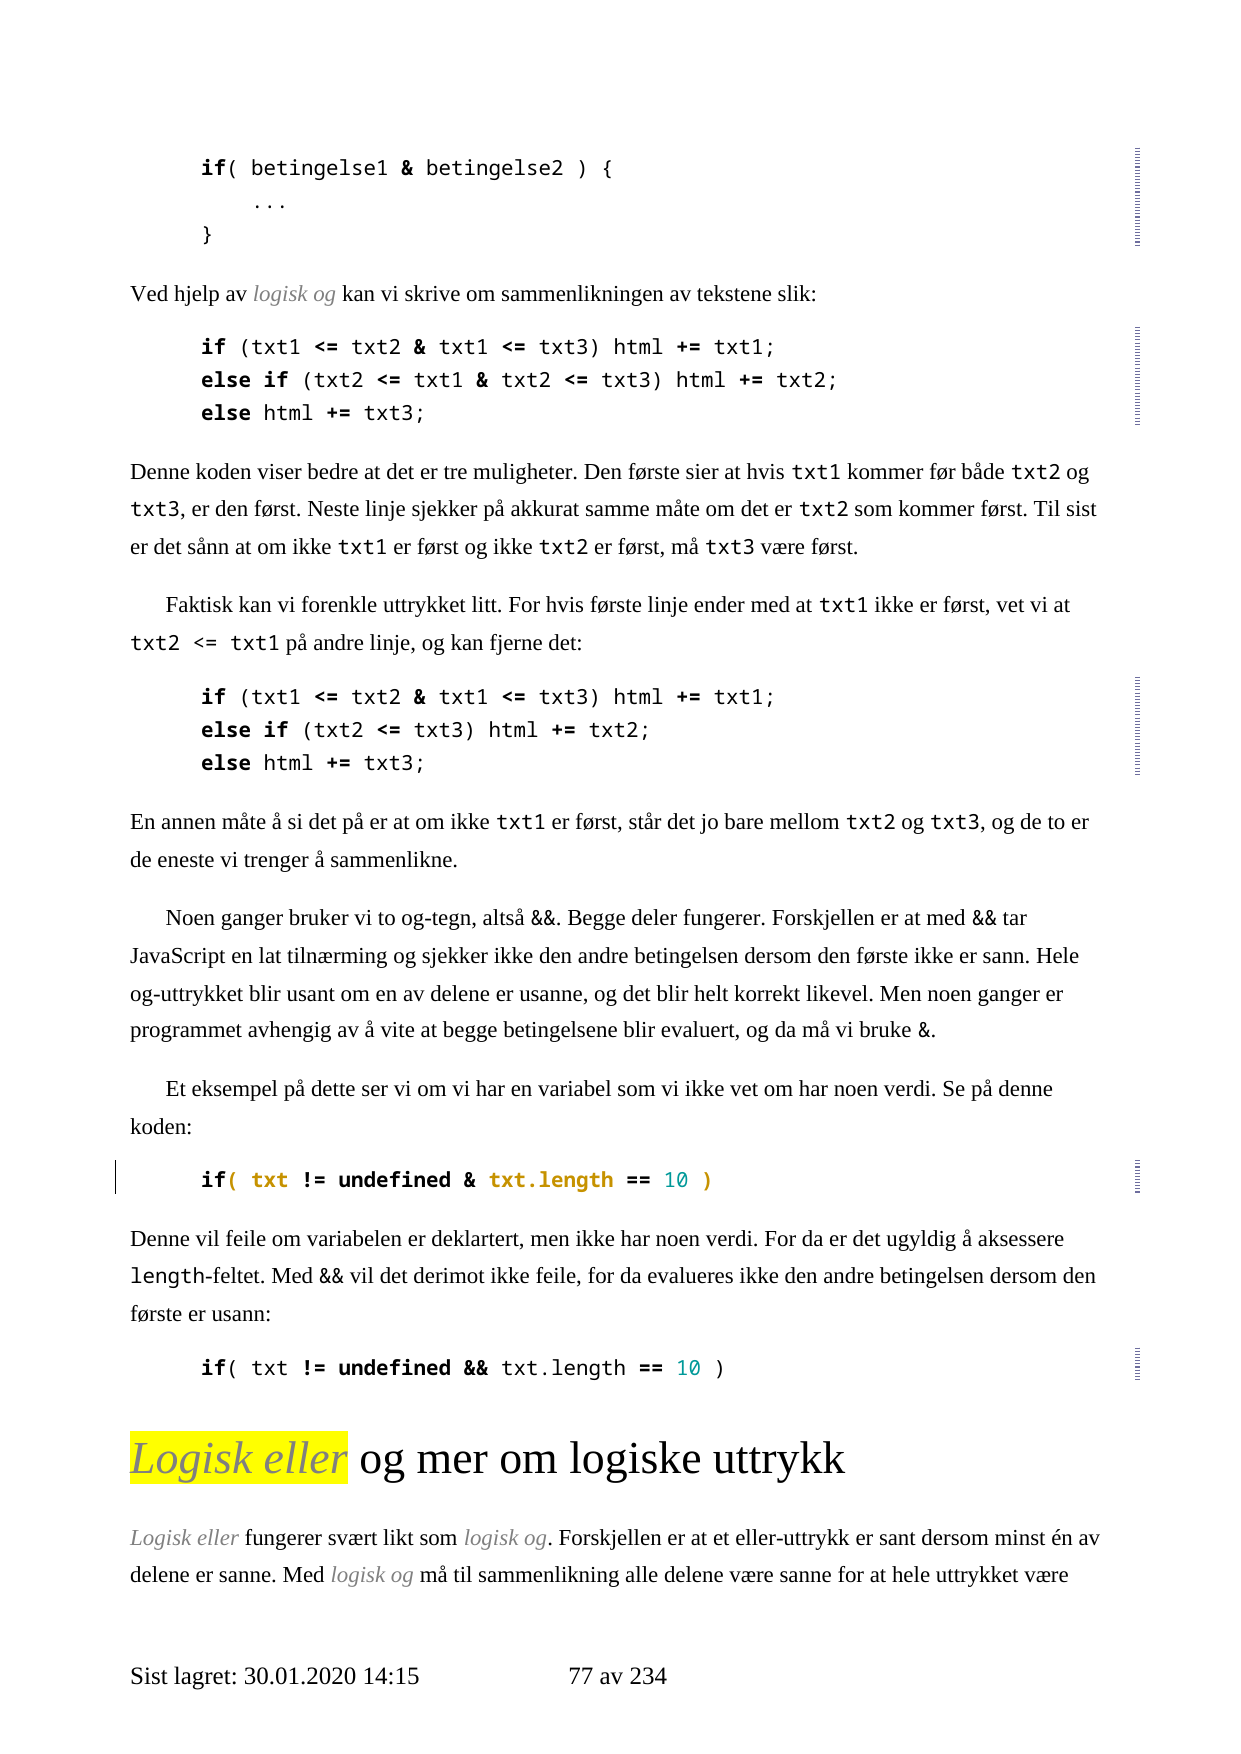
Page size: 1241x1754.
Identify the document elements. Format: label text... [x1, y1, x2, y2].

text Denne vil feile om variabelen er deklartert, men ikke har noen verdi. For da er det ugyldig å aksessere length-feltet. Med && vil det derimot ikke feile, for da evalueres ikke den andre betingelsen dersom den første er usann: [130, 1214, 1110, 1327]
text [130, 1512, 1110, 1587]
text Noen ganger bruker vi to og-tegn, altså &&. Begge deler fungerer. Forskjellen er at med && tar JavaScript en lat tilnærming og sjekker ikke den andre betingelsen dersom den første ikke er sann. Hele og-uttrykket blir usant om en av delene er usanne, og det blir helt korrekt likevel. Men noen ganger er programmet avhengig av å vite at begge betingelsene blir evaluert, og da må vi bruke &. [130, 893, 1110, 1043]
text Ved hjelp av logisk og kan vi skrive om sammenlikningen av tekstene slik: [130, 268, 1110, 306]
text if (txt1 <= txt2 & txt1 <= txt3) html += txt1; else if (txt2 <= txt3) html += txt2; else html += txt3; [201, 677, 1140, 777]
text Et eksempel på dette ser vi om vi har en variabel som vi ikke vet om har noen verdi. Se på denne koden: [130, 1064, 1110, 1139]
text Logisk eller og mer om logiske uttrykk [348, 1431, 1110, 1484]
text En annen måte å si det på er at om ikke txt1 er først, står det jo bare mellom txt2 og txt3, og de to er de eneste vi trenger å sammenlikne. [130, 798, 1110, 873]
text if( txt != undefined && txt.length == 10 ) [201, 1348, 1140, 1381]
text Faktisk kan vi forenkle uttrykket litt. For hvis første linje ender med at txt1 ikke er først, vet vi at txt2 <= txt1 på andre linje, og kan fjerne det: [130, 581, 1110, 656]
text if( betingelse1 & betingelse2 ) { ... } [201, 148, 1140, 248]
text if (txt1 <= txt2 & txt1 <= txt3) html += txt1; else if (txt2 <= txt1 & txt2 <= txt3) html += txt2; else html += txt3; [201, 327, 1140, 427]
text Denne koden viser bedre at det er tre muligheter. Den første sier at hvis txt1 kommer før både txt2 og txt3, er den først. Neste linje sjekker på akkurat samme måte om det er txt2 som kommer først. Til sist er det sånn at om ikke txt1 er først og ikke txt2 er først, må txt3 være først. [130, 448, 1110, 560]
text if( txt != undefined & txt.length == 10 ) [201, 1160, 1140, 1193]
